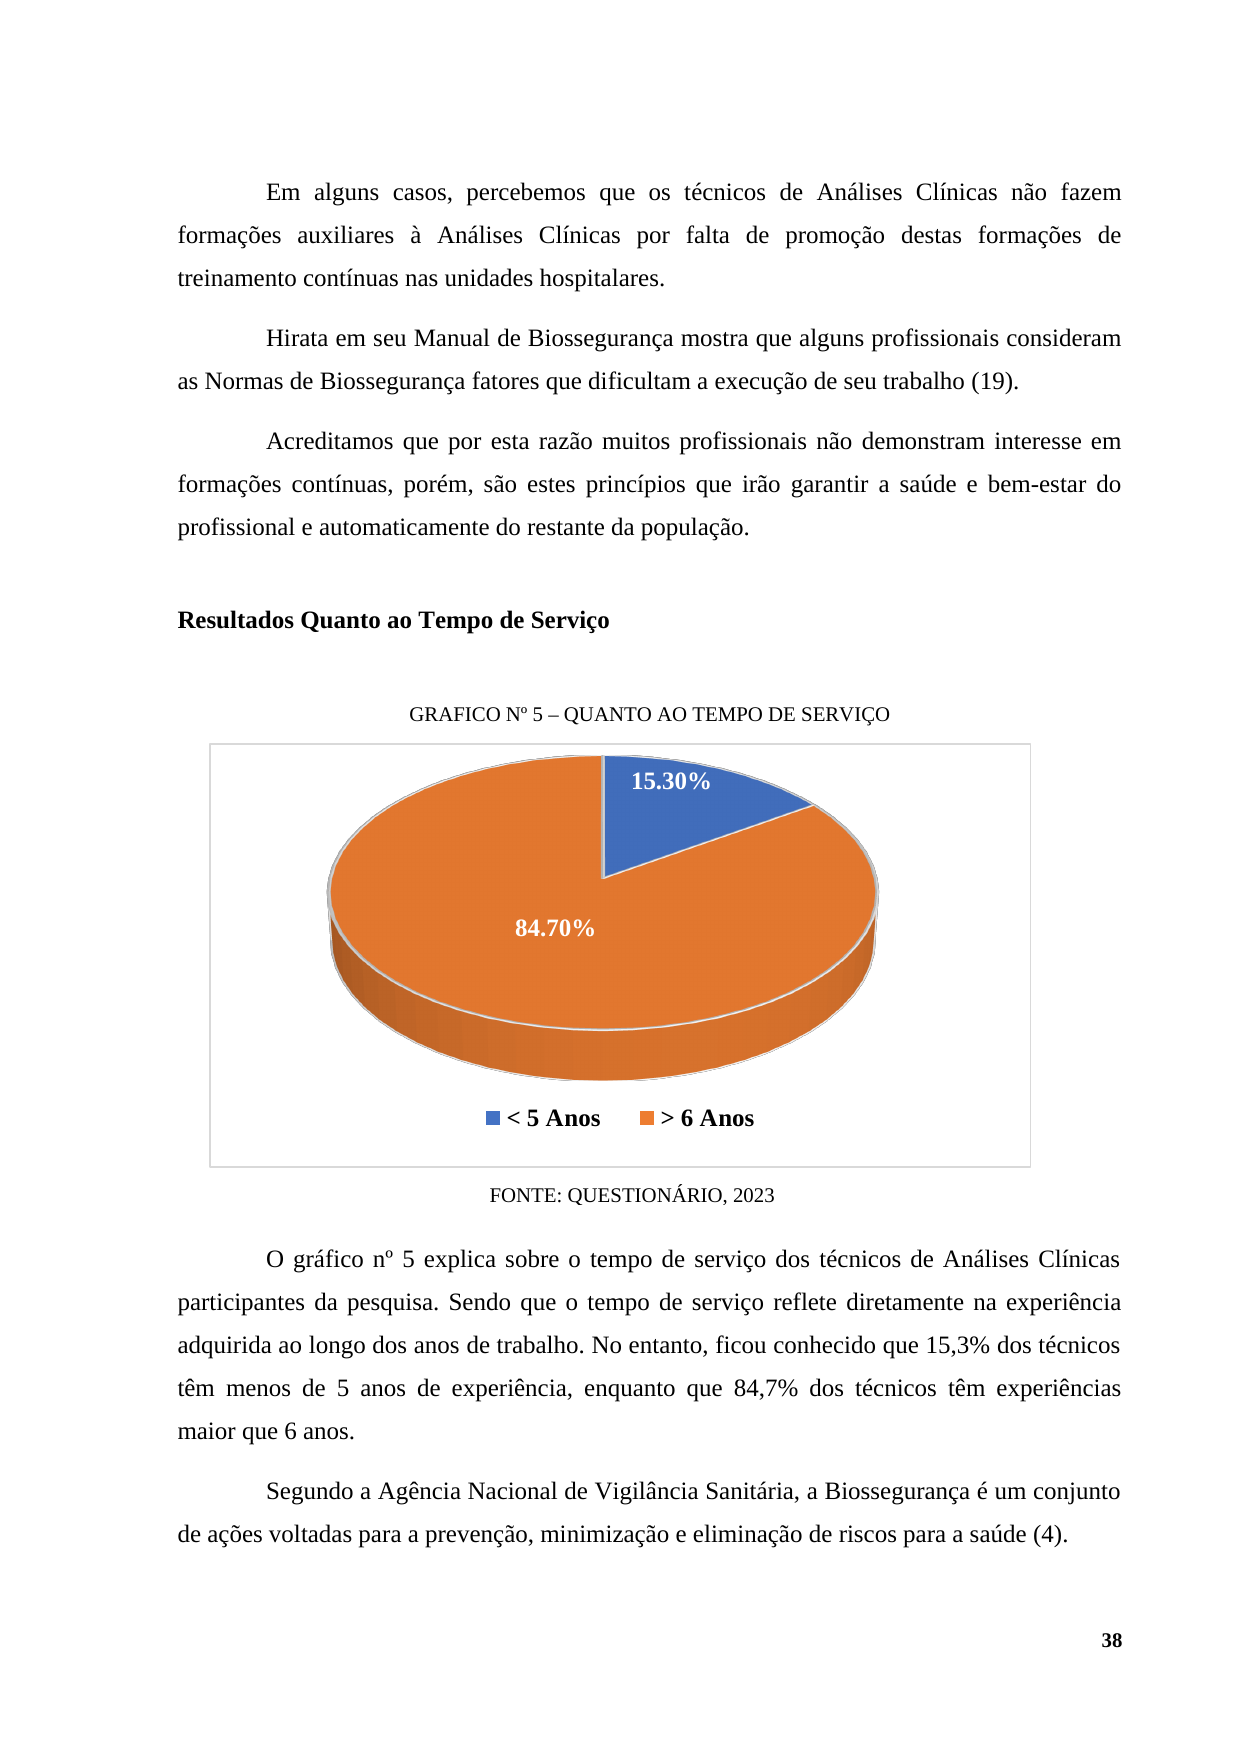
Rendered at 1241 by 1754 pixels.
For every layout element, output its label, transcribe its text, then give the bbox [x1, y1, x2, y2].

text O gráfico nº 5 explica sobre o tempo de serviço dos técnicos de Análises Clínicas participantes da pesquisa. Sendo que o tempo de serviço reflete diretamente na experiência adquirida ao longo dos anos de trabalho. No entanto, ficou conhecido que 15,3% dos técnicos têm menos de 5 anos de experiência, enquanto que 84,7% dos técnicos têm experiências maior que 6 anos. [177, 1244, 1122, 1445]
text Hirata em seu Manual de Biossegurança mostra que alguns profissionais consideram as Normas de Biossegurança fatores que dificultam a execução de seu trabalho . [177, 323, 1122, 395]
text Em alguns casos, percebemos que os técnicos de Análises Clínicas não fazem formações auxiliares à Análises Clínicas por falta de promoção destas formações de treinamento contínuas nas unidades hospitalares. [177, 177, 1122, 292]
text Acreditamos que por esta razão muitos profissionais não demonstram interesse em formações contínuas, porém, são estes princípios que irão garantir a saúde e bem-estar do profissional e automaticamente do restante da população. [177, 426, 1122, 541]
text Segundo a Agência Nacional de Vigilância Sanitária, a Biossegurança é um conjunto de ações voltadas para a prevenção, minimização e eliminação de riscos para a saúde. [177, 1476, 1122, 1548]
text GRAFICO Nº 5 – QUANTO AO TEMPO DE SERVIÇO [177, 702, 1122, 726]
subtitle Resultados Quanto ao Tempo de Serviço [177, 606, 1122, 634]
